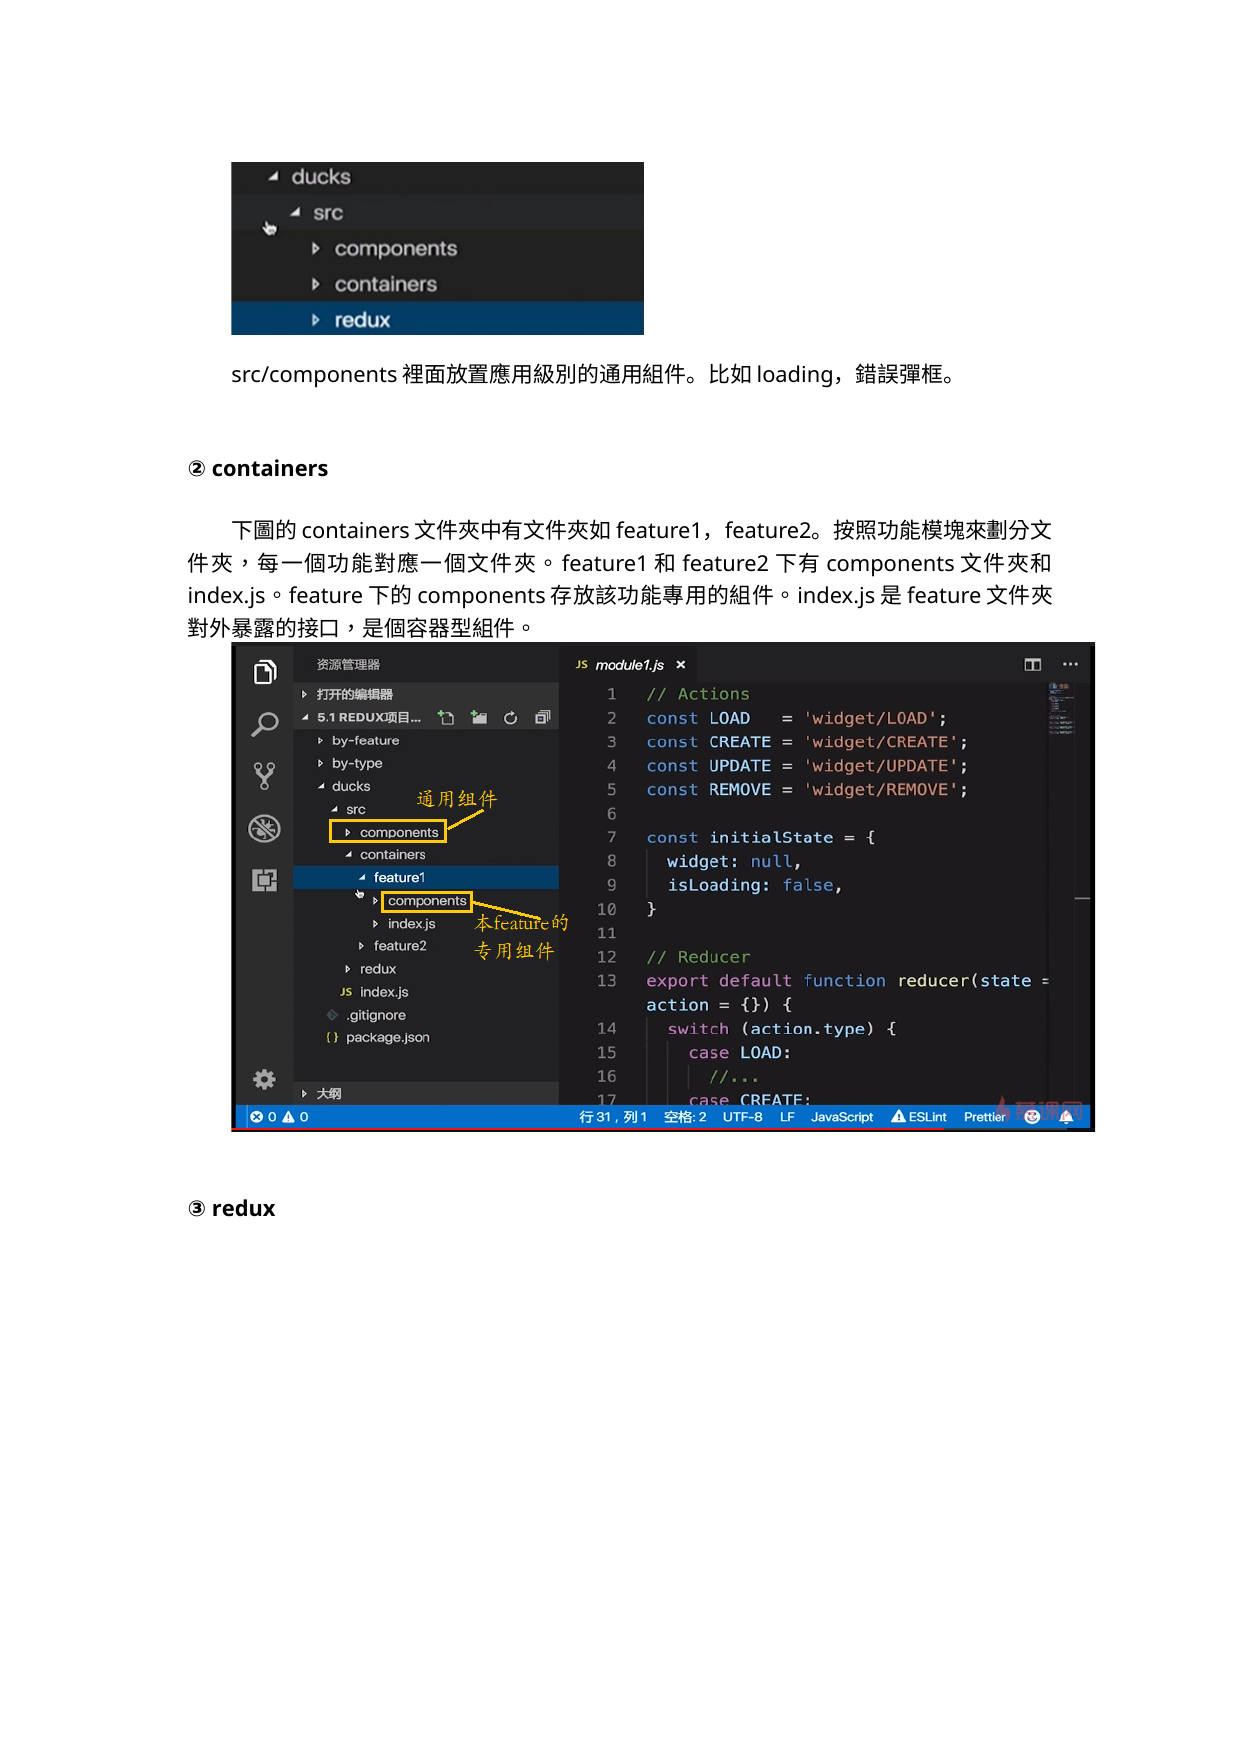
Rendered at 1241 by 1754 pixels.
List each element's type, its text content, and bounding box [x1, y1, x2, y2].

picture [231, 162, 644, 335]
text 下圖的containers文件夾中有文件夾如feature1，feature2。按照功能模塊來劃分文件夾，每一個功能對應一個文件夾。feature1和feature2下有components文件夾和index.js。feature下的components存放該功能專用的組件。index.js是feature文件夾對外暴露的接口，是個容器型組件。 [187, 513, 1053, 643]
subtitle ③ redux [187, 1192, 1053, 1224]
picture [231, 642, 1096, 1132]
subtitle ② containers [187, 451, 1053, 484]
text src/components裡面放置應用級別的通用組件。比如loading，錯誤彈框。 [187, 357, 1053, 389]
